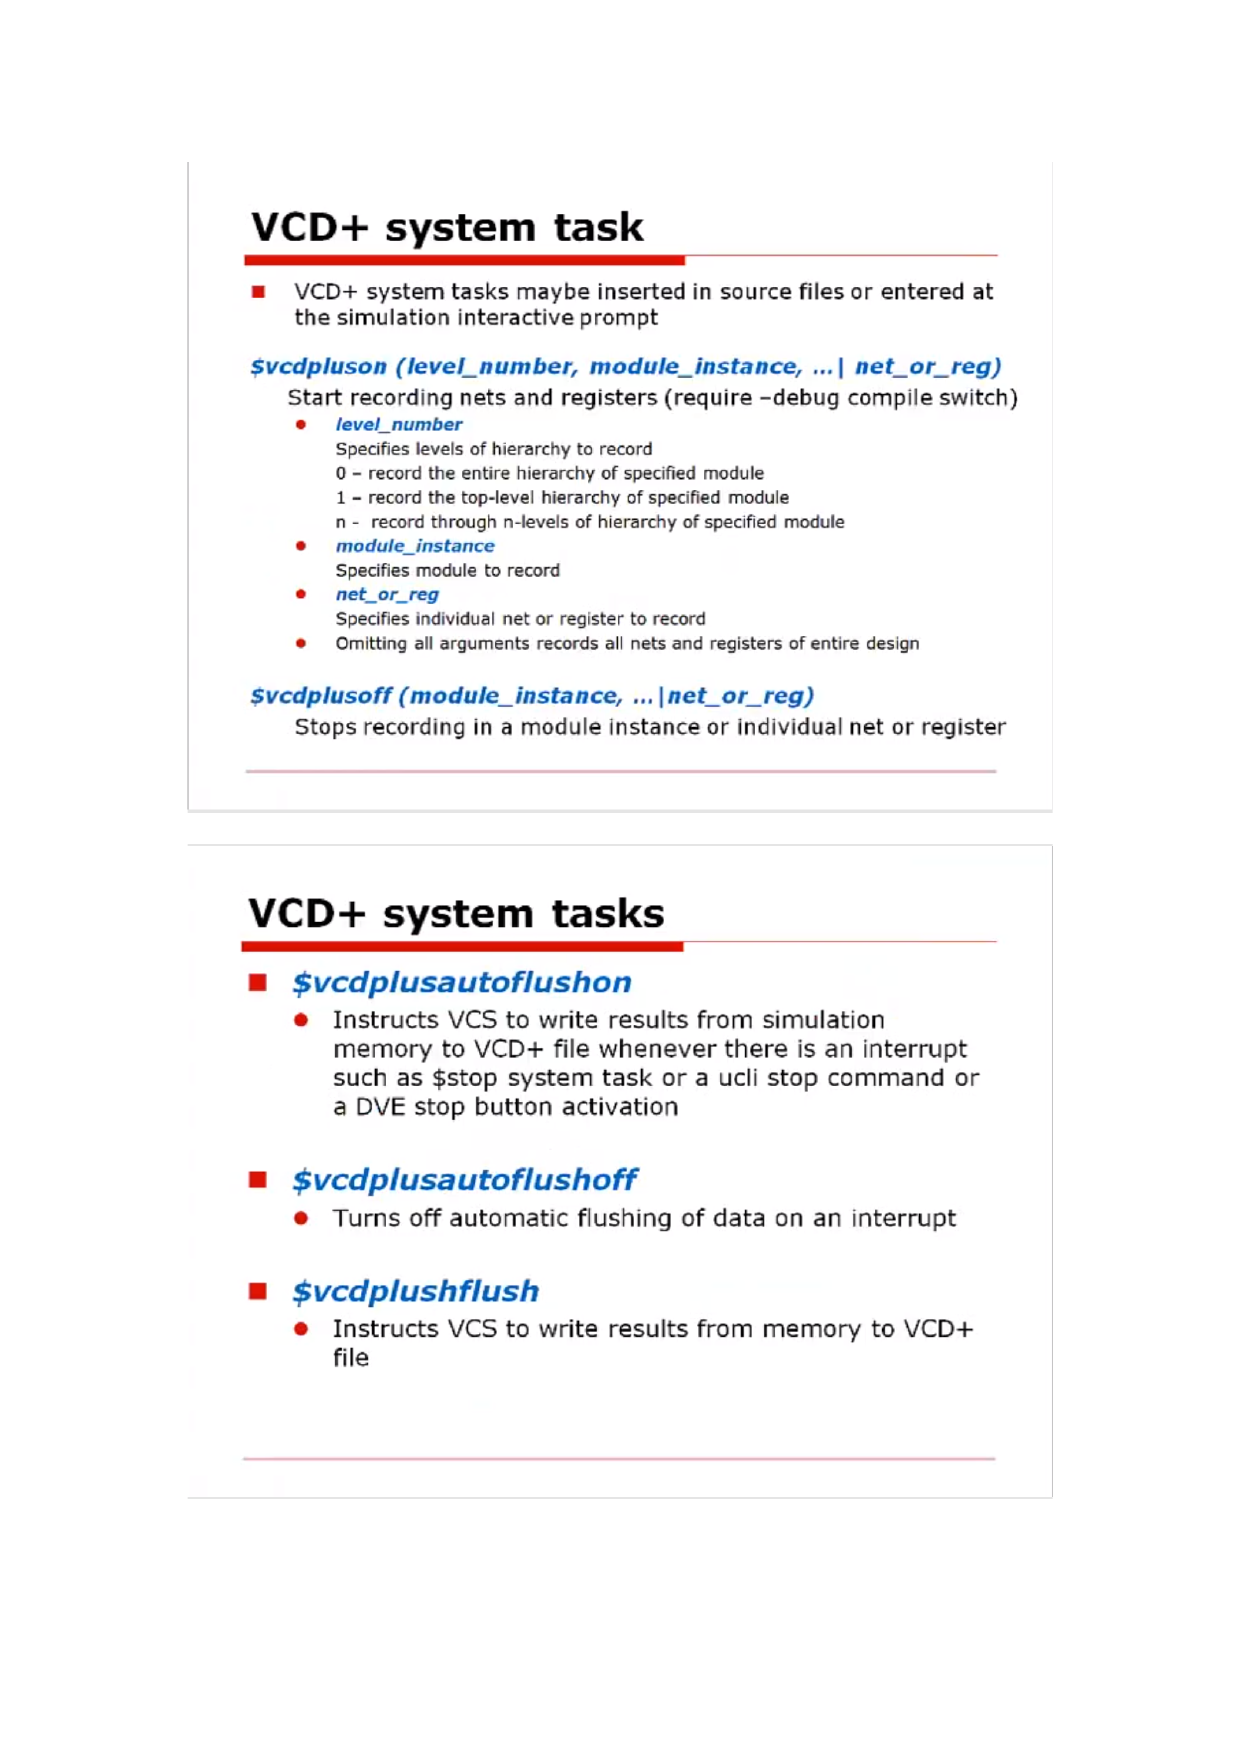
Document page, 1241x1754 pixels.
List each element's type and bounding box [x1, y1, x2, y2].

picture [187, 844, 1053, 1499]
picture [187, 162, 1053, 813]
